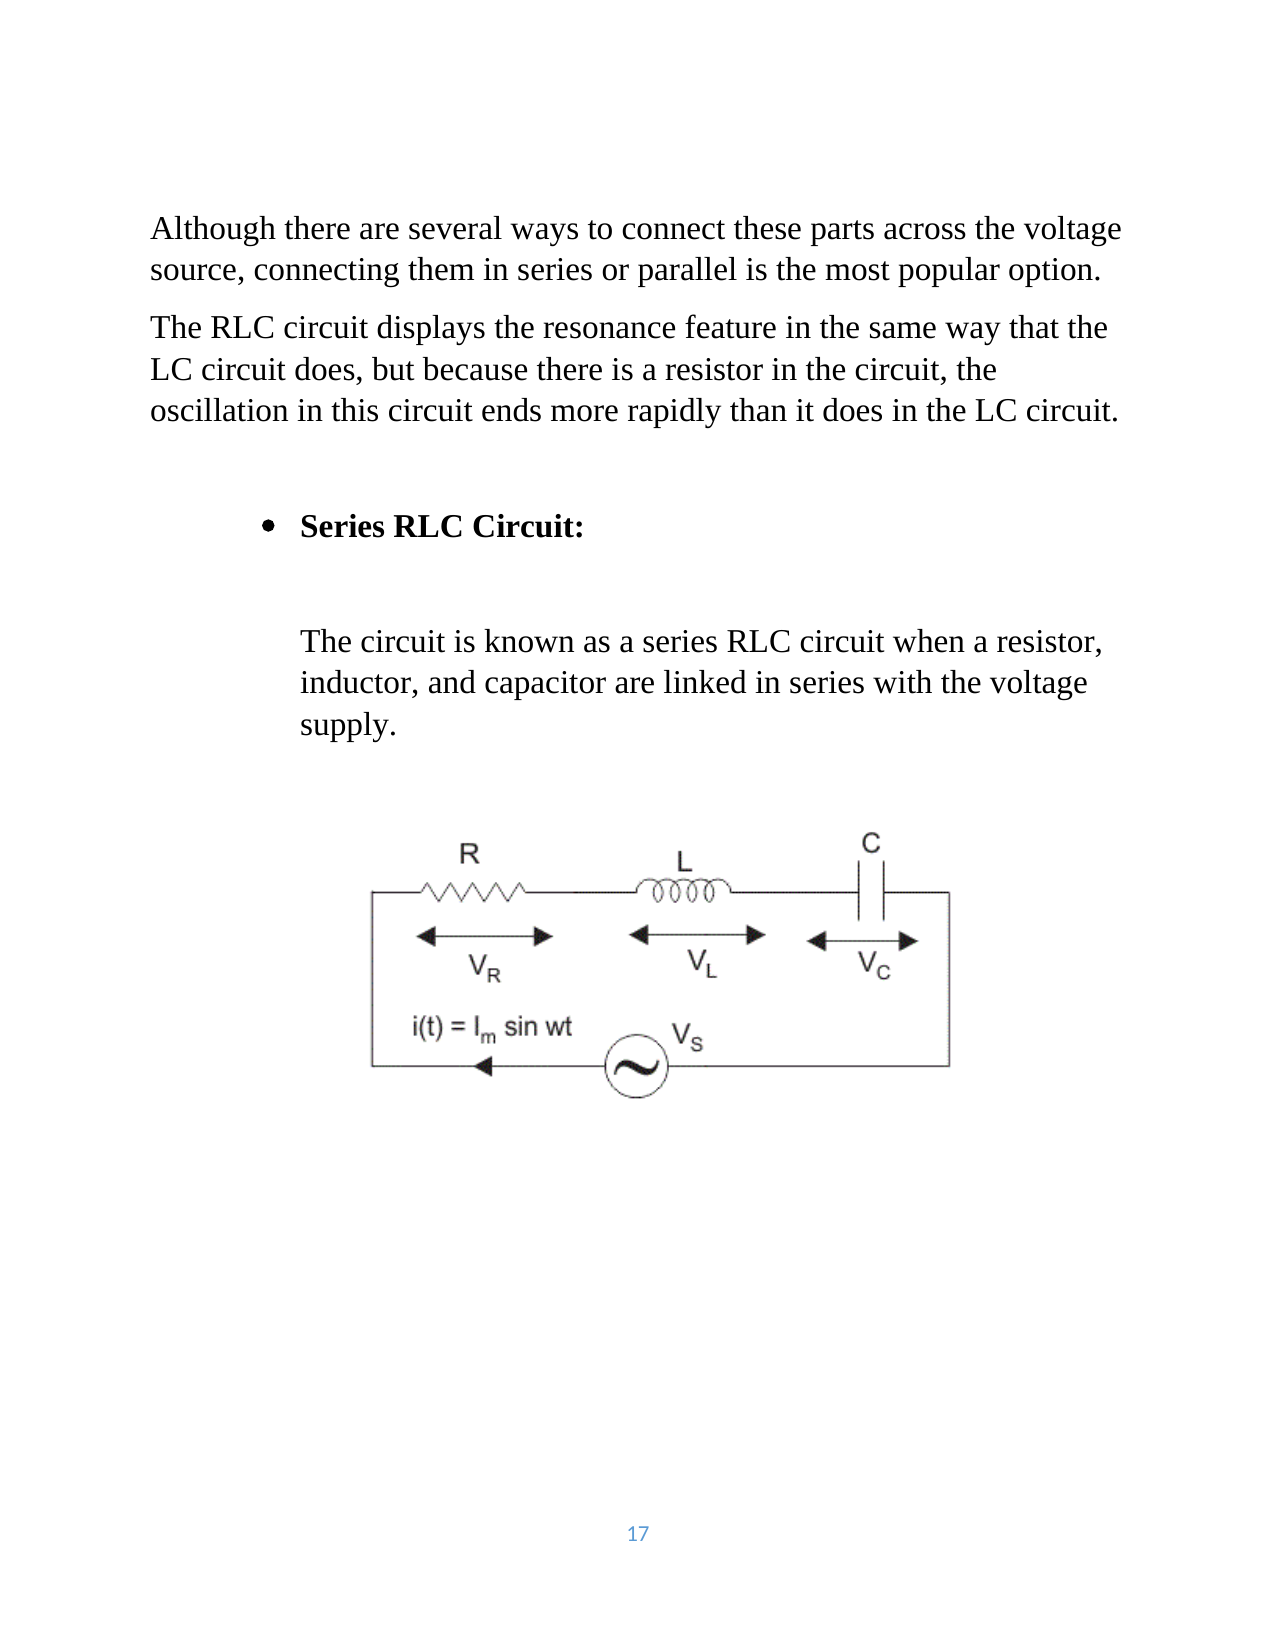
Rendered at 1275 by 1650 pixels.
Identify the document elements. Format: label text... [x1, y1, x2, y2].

list Series RLC Circuit: [262, 506, 1125, 544]
text Although there are several ways to connect these parts across the voltage source, connecting them in series or parallel is the most popular option. [150, 208, 1125, 288]
text The circuit is known as a series RLC circuit when a resistor, inductor, and capacitor are linked in series with the voltage supply. [300, 621, 1125, 742]
text The RLC circuit displays the resonance feature in the same way that the LC circuit does, but because there is a resistor in the circuit, the oscillation in this circuit ends more rapidly than it does in the LC circuit. [150, 307, 1125, 428]
picture [300, 820, 1038, 1122]
